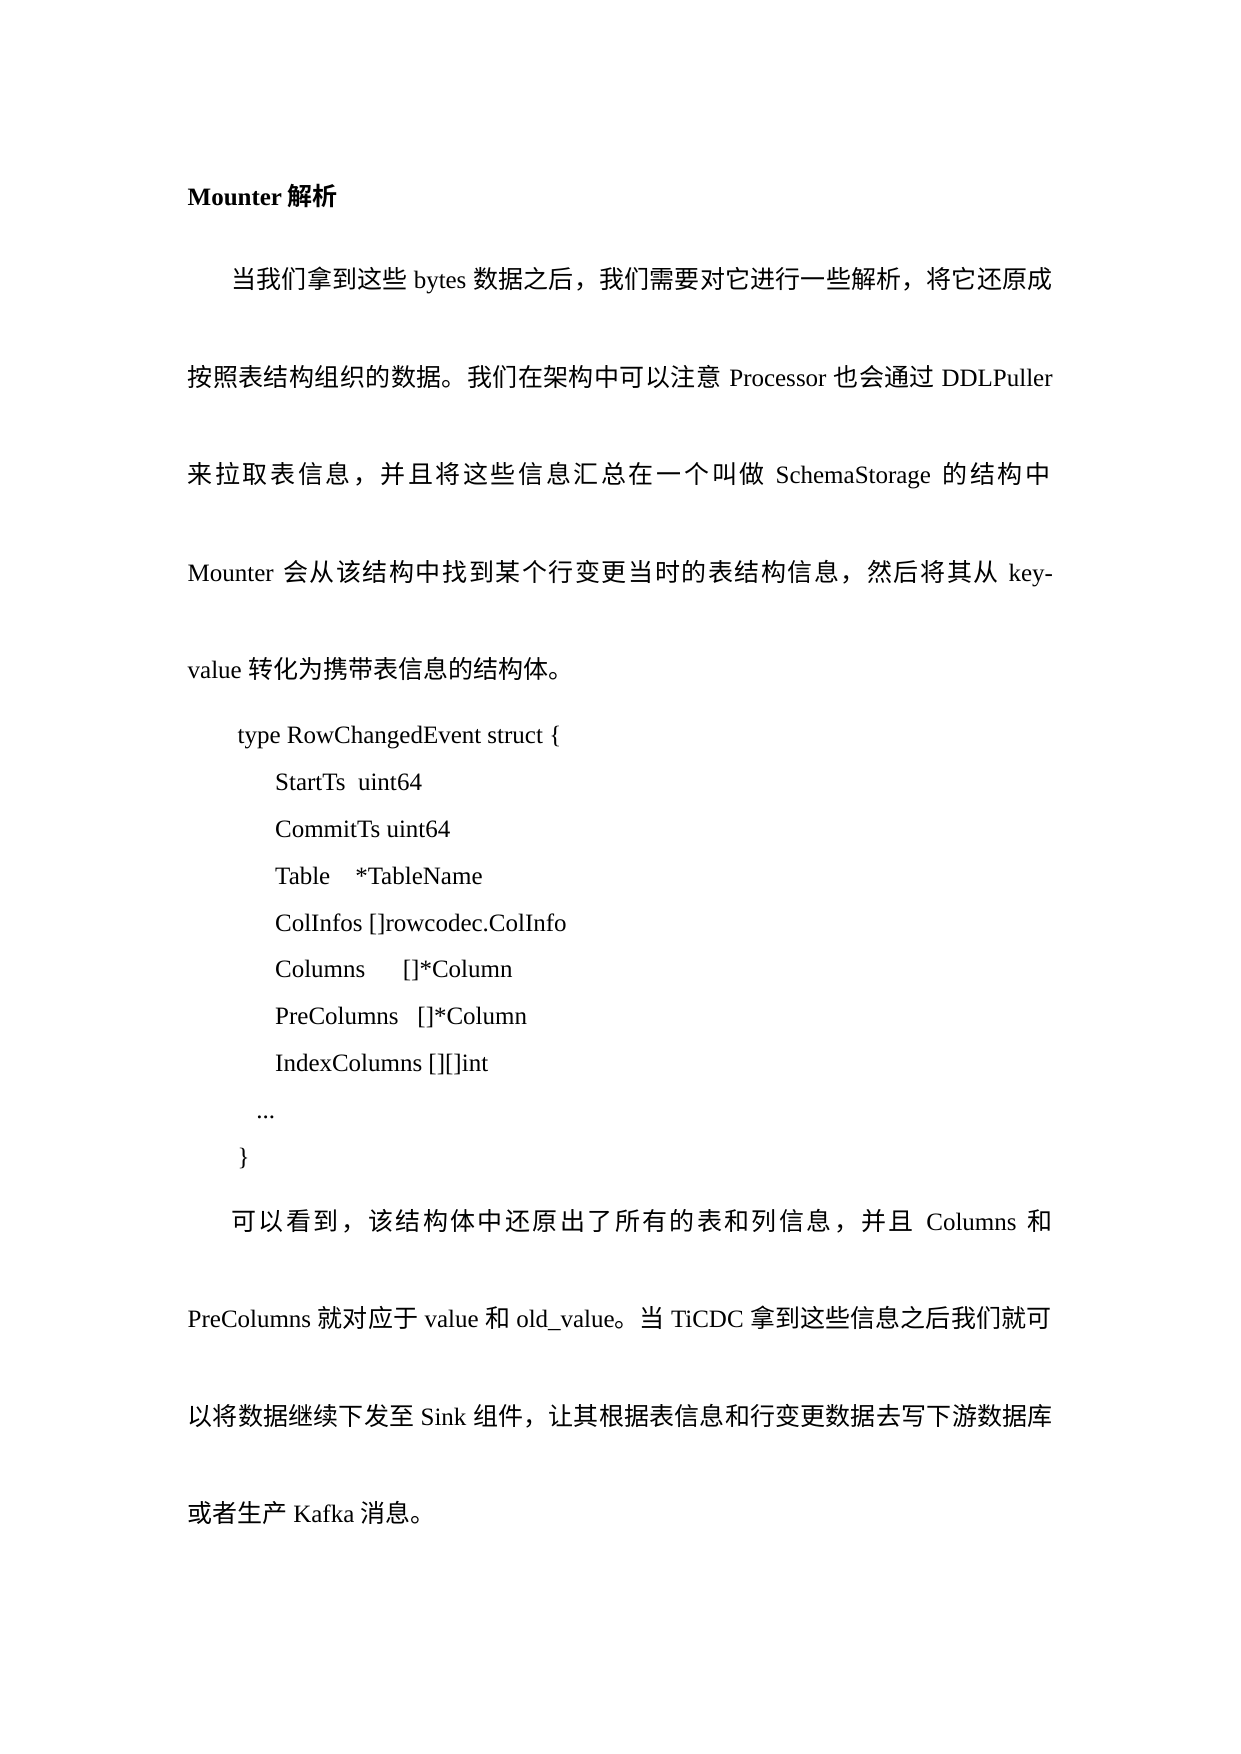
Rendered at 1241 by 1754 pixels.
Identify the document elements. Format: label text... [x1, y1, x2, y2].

subtitle Mounter 解析 [187, 162, 1053, 227]
text 当我们拿到这些 bytes 数据之后，我们需要对它进行一些解析，将它还原成按照表结构组织的数据。我们在架构中可以注意 Processor 也会通过 DDLPuller 来拉取表信息，并且将这些信息汇总在一个叫做 SchemaStorage 的结构中。Mounter 会从该结构中找到某个行变更当时的表结构信息，然后将其从 key-value 转化为携带表信息的结构体。 [187, 245, 1053, 700]
text PreColumns []*Column [237, 999, 1053, 1032]
text Columns []*Column [237, 953, 1053, 985]
text type RowChangedEvent struct { [237, 718, 1053, 751]
text } [237, 1140, 1053, 1173]
text ColInfos []rowcodec.ColInfo [237, 906, 1053, 938]
text IndexColumns [][]int [237, 1046, 1053, 1079]
text StartTs uint64 [237, 765, 1053, 798]
text CommitTs uint64 [237, 812, 1053, 844]
text ... [237, 1093, 1053, 1126]
text 可以看到，该结构体中还原出了所有的表和列信息，并且 Columns 和 PreColumns 就对应于 value 和 old_value。当 TiCDC 拿到这些信息之后我们就可以将数据继续下发至 Sink 组件，让其根据表信息和行变更数据去写下游数据库或者生产 Kafka 消息。 [187, 1187, 1053, 1544]
text Table *TableName [237, 859, 1053, 891]
